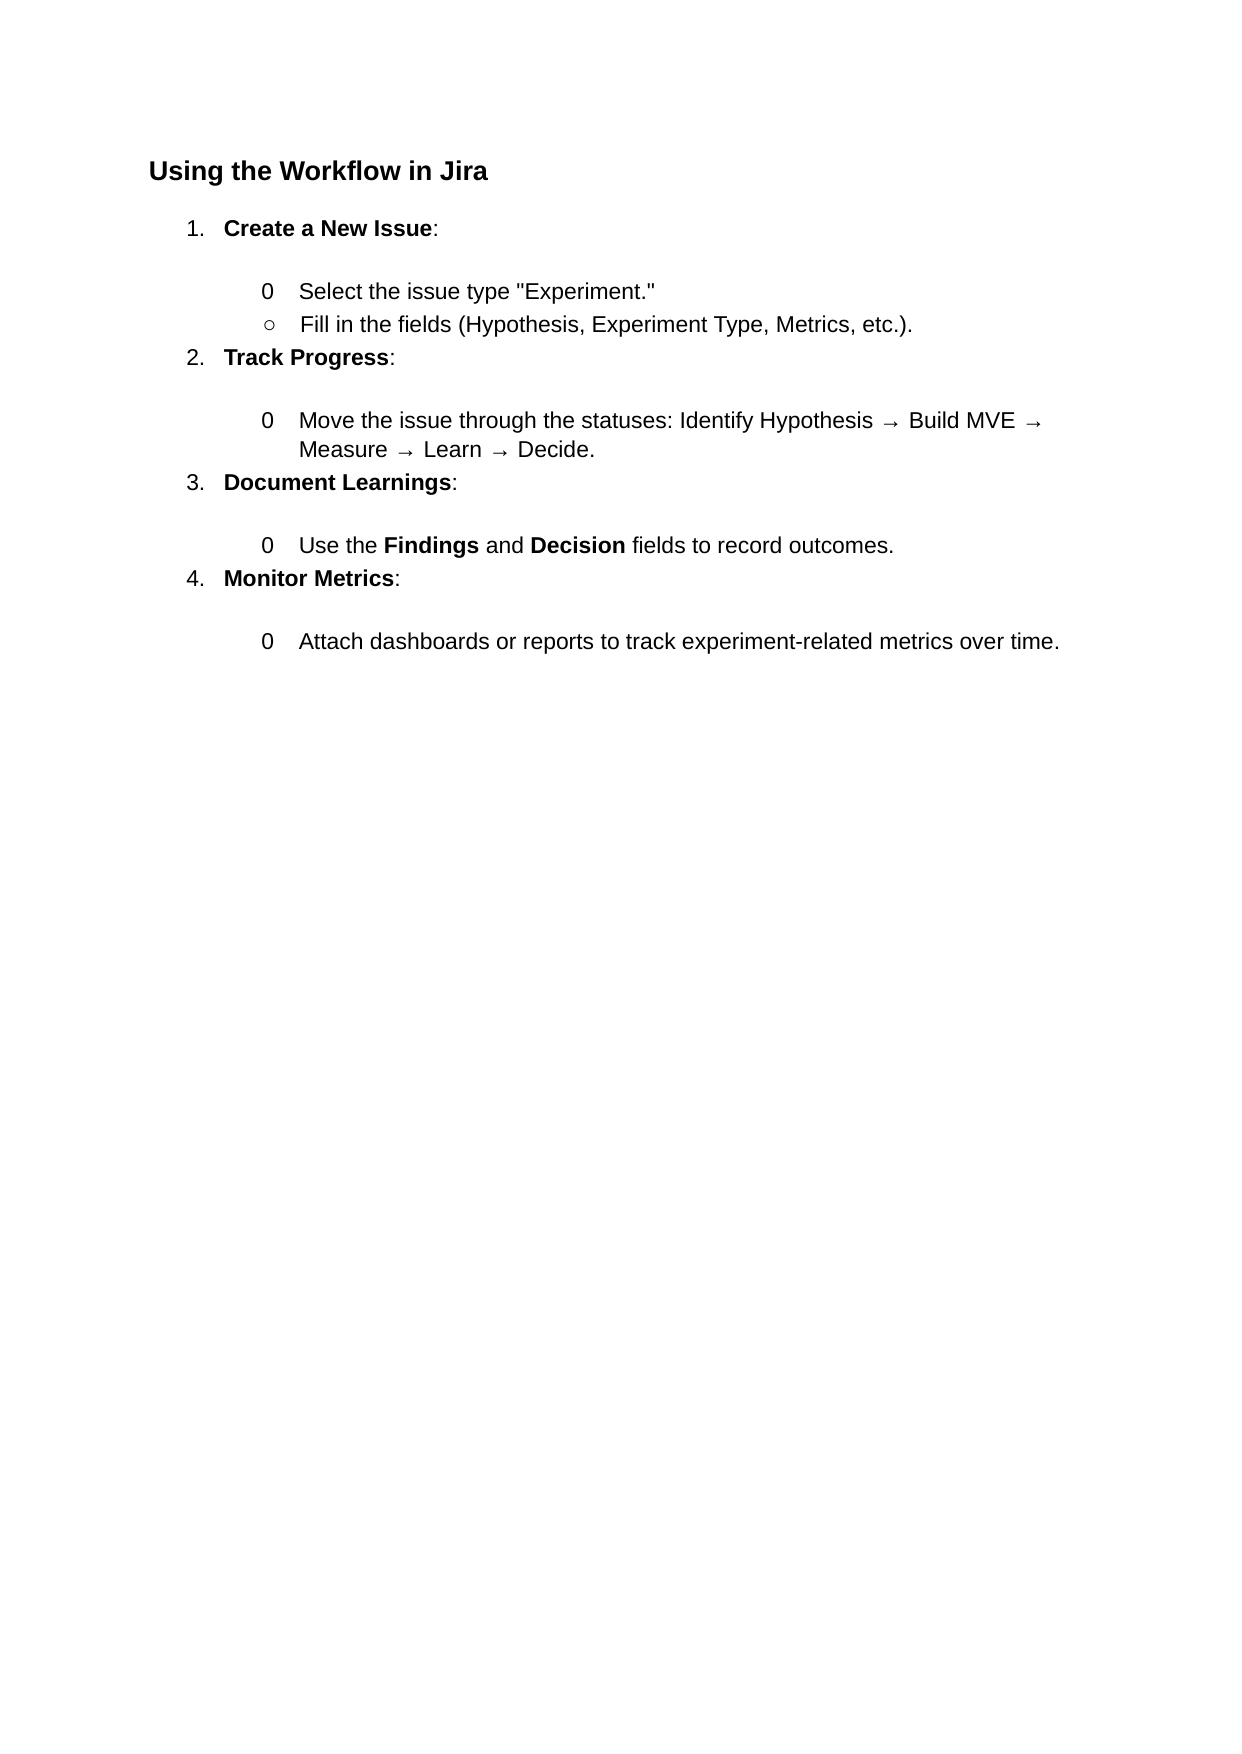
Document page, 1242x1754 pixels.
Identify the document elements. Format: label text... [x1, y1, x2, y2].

list Document Learnings: [186, 468, 1087, 495]
list Use the Findings and Decision fields to record outcomes. [261, 532, 1086, 558]
list Attach dashboards or reports to track experiment-related metrics over time. [261, 628, 1086, 654]
list Create a New Issue: [186, 215, 1087, 241]
list Move the issue through the statuses: Identify Hypothesis → Build MVE → Measure → Learn → Decide. [261, 407, 1086, 462]
text ○ Fill in the fields (Hypothesis, Experiment Type, Metrics, etc.). [150, 311, 1087, 337]
list Select the issue type "Experiment." [261, 278, 1086, 304]
list Monitor Metrics: [186, 564, 1087, 591]
list Track Progress: [186, 343, 1087, 370]
subtitle Using the Workflow in Jira [148, 155, 1087, 186]
